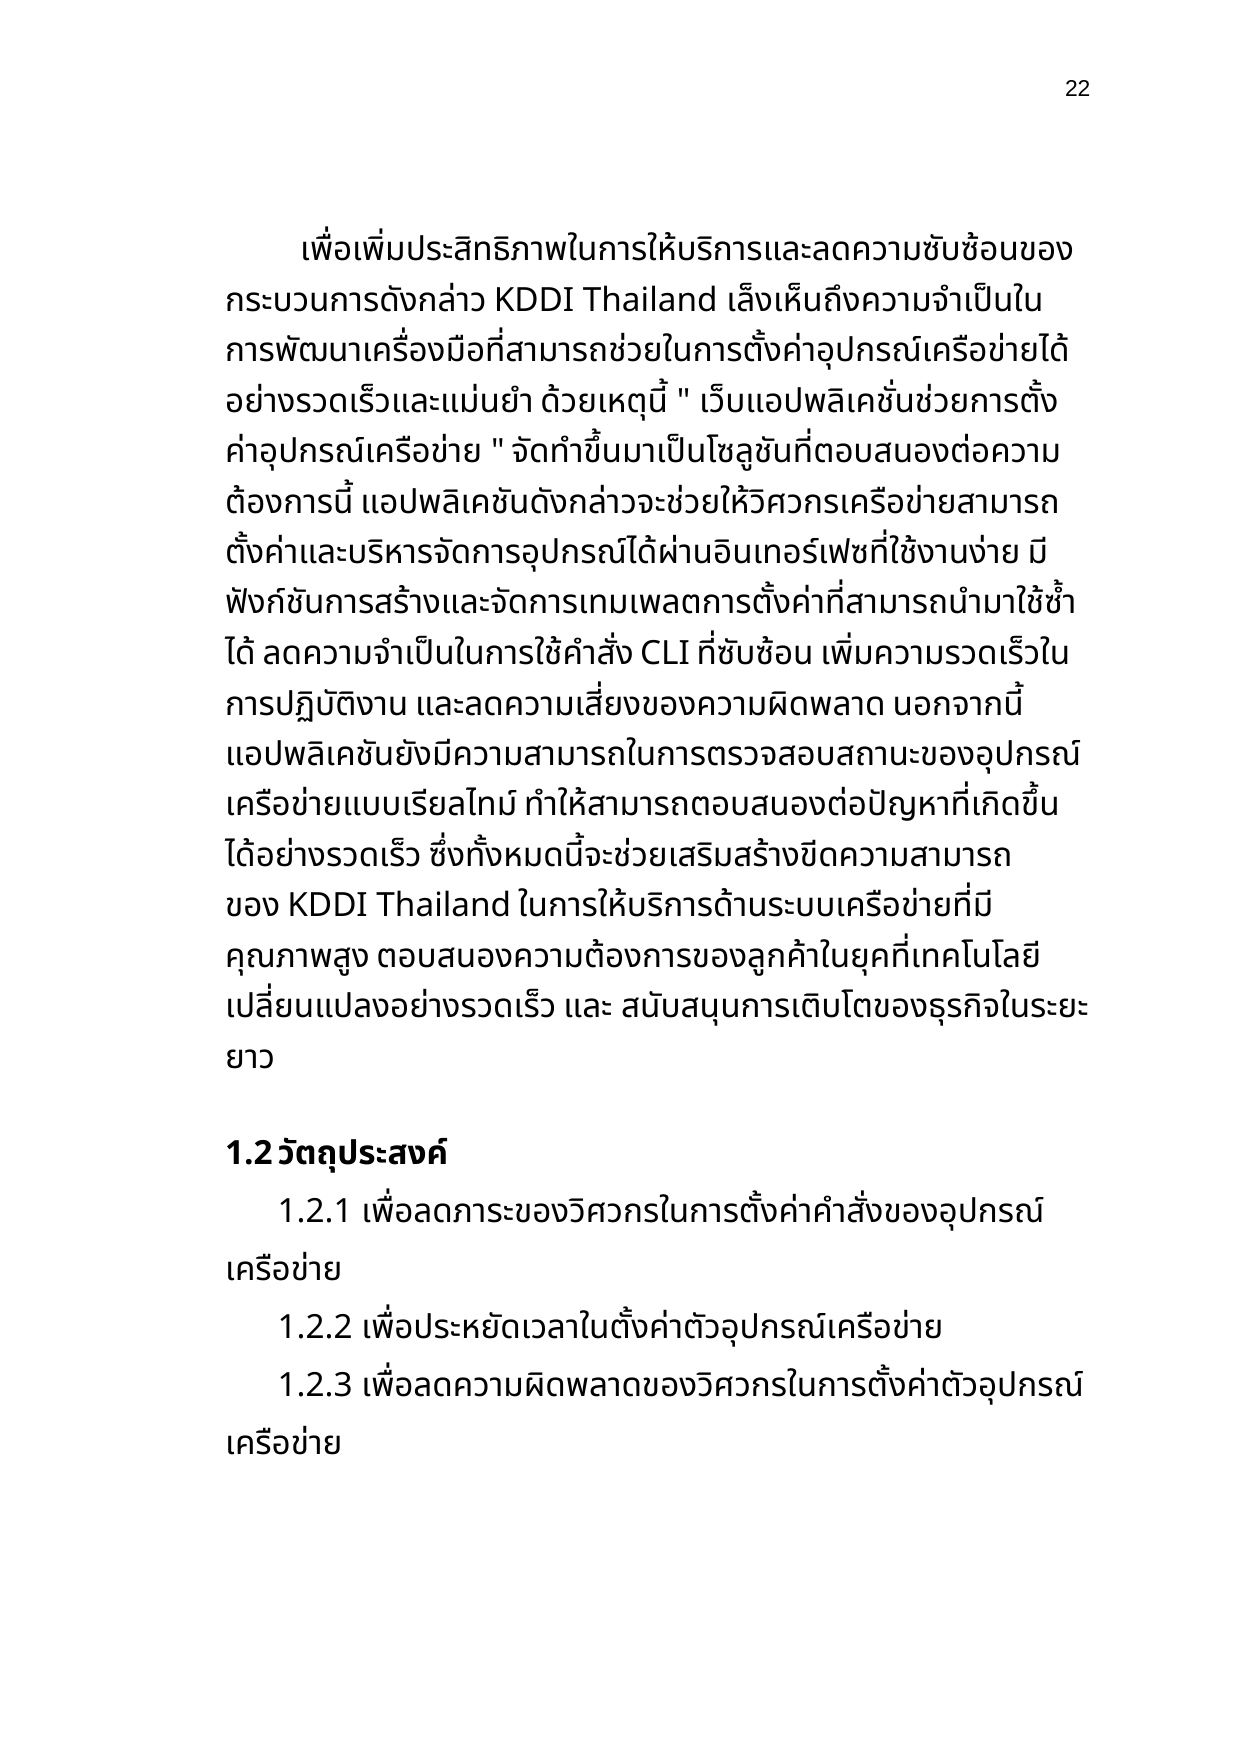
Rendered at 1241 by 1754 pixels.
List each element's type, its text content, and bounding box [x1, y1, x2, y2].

subtitle เพื่อลดภาระของวิศวกรในการตั้งค่าคำสั่งของอุปกรณ์เครือข่าย [225, 1187, 1090, 1295]
subtitle วัตถุประสงค์ [225, 1128, 1090, 1179]
subtitle เพื่อประหยัดเวลาในตั้งค่าตัวอุปกรณ์เครือข่าย [225, 1303, 1090, 1353]
subtitle เพื่อลดความผิดพลาดของวิศวกรในการตั้งค่าตัวอุปกรณ์เครือข่าย [225, 1361, 1090, 1470]
text เพื่อเพิ่มประสิทธิภาพในการให้บริการและลดความซับซ้อนของกระบวนการดังกล่าว KDDI Thailand เล็งเห็นถึงความจำเป็นในการพัฒนาเครื่องมือที่สามารถช่วยในการตั้งค่าอุปกรณ์เครือข่ายได้อย่างรวดเร็วและแม่นยำ ด้วยเหตุนี้ " เว็บแอปพลิเคชั่นช่วยการตั้งค่าอุปกรณ์เครือข่าย " จัดทำขึ้นมาเป็นโซลูชันที่ตอบสนองต่อความต้องการนี้ แอปพลิเคชันดังกล่าวจะช่วยให้วิศวกรเครือข่ายสามารถตั้งค่าและบริหารจัดการอุปกรณ์ได้ผ่านอินเทอร์เฟซที่ใช้งานง่าย มีฟังก์ชันการสร้างและจัดการเทมเพลตการตั้งค่าที่สามารถนำมาใช้ซ้ำได้ ลดความจำเป็นในการใช้คำสั่ง CLI ที่ซับซ้อน เพิ่มความรวดเร็วในการปฏิบัติงาน และลดความเสี่ยงของความผิดพลาด นอกจากนี้ แอปพลิเคชันยังมีความสามารถในการตรวจสอบสถานะของอุปกรณ์เครือข่ายแบบเรียลไทม์ ทำให้สามารถตอบสนองต่อปัญหาที่เกิดขึ้นได้อย่างรวดเร็ว ซึ่งทั้งหมดนี้จะช่วยเสริมสร้างขีดความสามารถของ KDDI Thailand ในการให้บริการด้านระบบเครือข่ายที่มีคุณภาพสูง ตอบสนองความต้องการของลูกค้าในยุคที่เทคโนโลยีเปลี่ยนแปลงอย่างรวดเร็ว และ สนับสนุนการเติบโตของธุรกิจในระยะยาว [225, 225, 1090, 1083]
